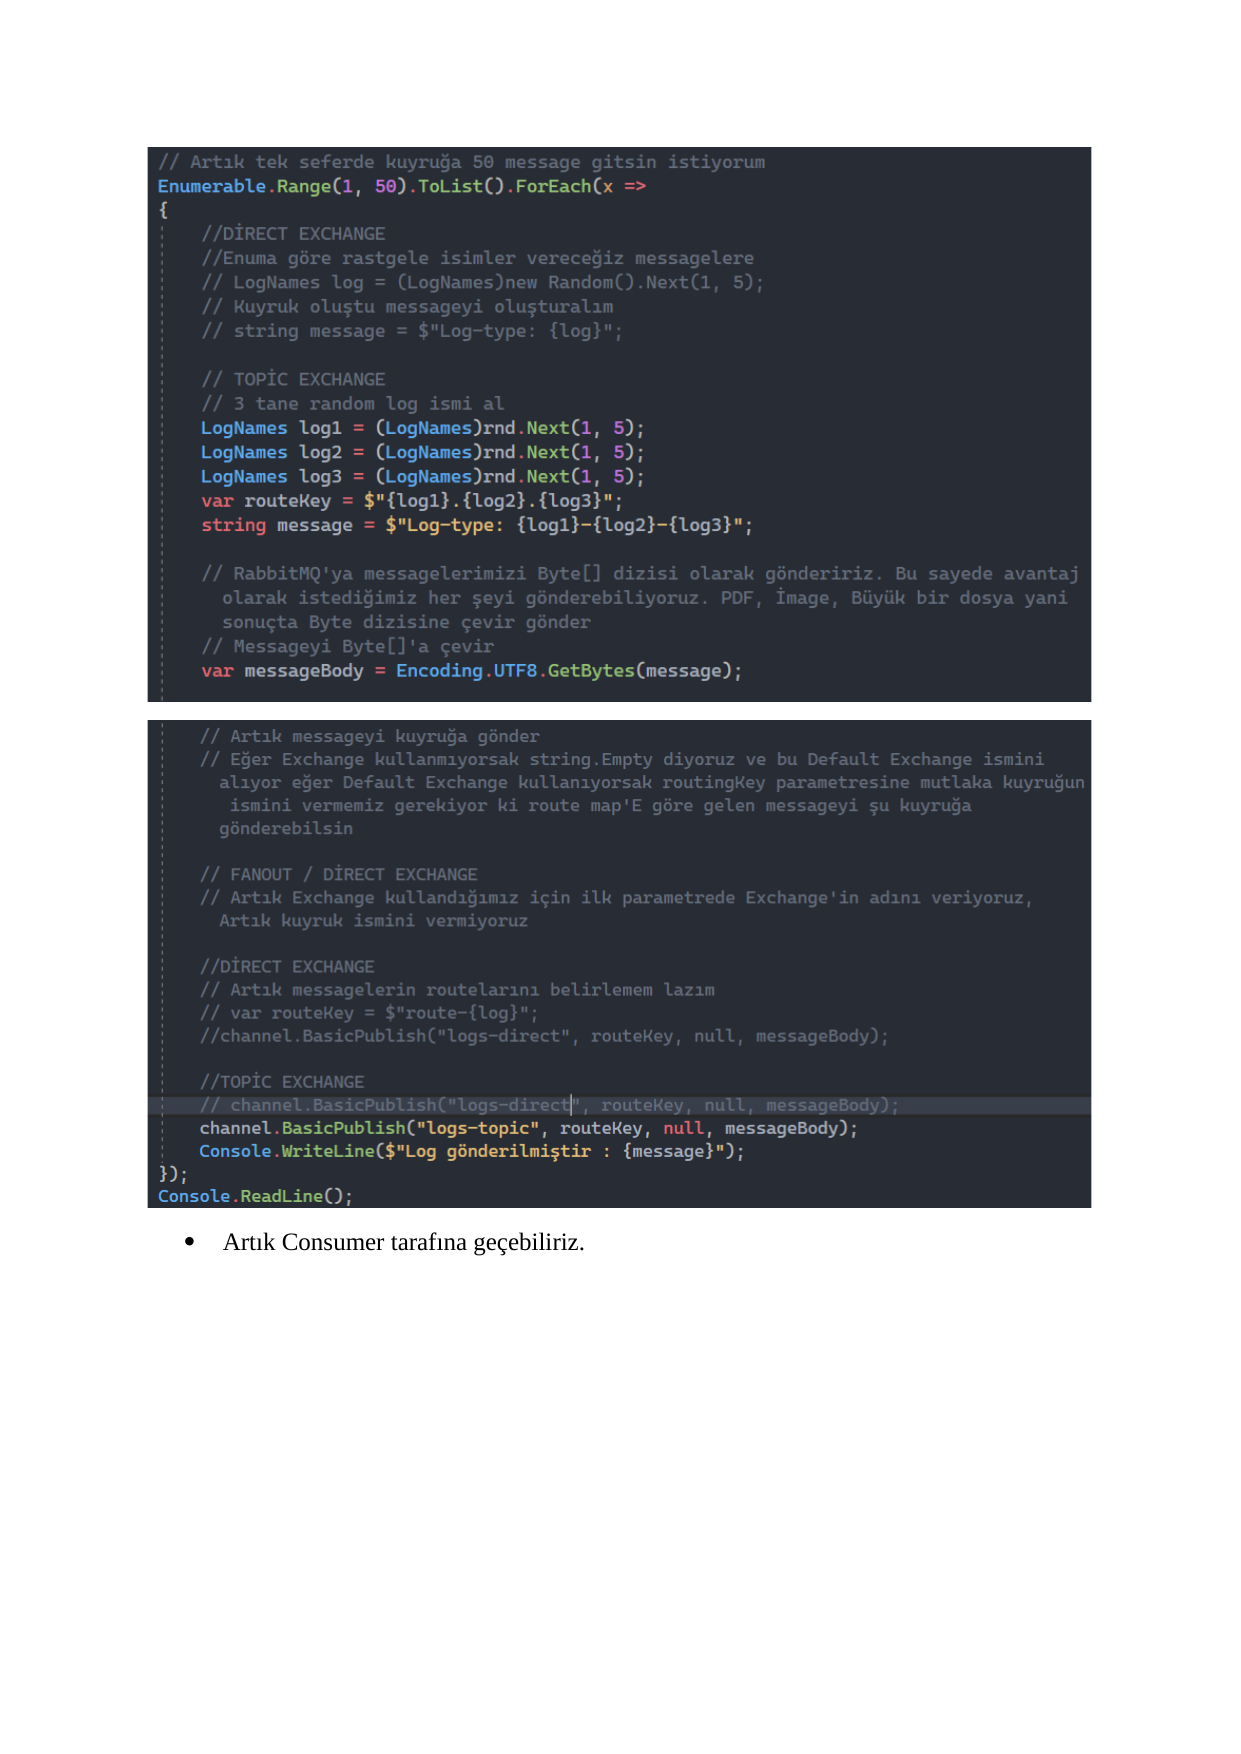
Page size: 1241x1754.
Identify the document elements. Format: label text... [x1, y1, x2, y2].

list Artık Consumer tarafına geçebiliriz. [185, 1227, 1093, 1255]
picture [147, 720, 1092, 1208]
picture [147, 147, 1092, 702]
